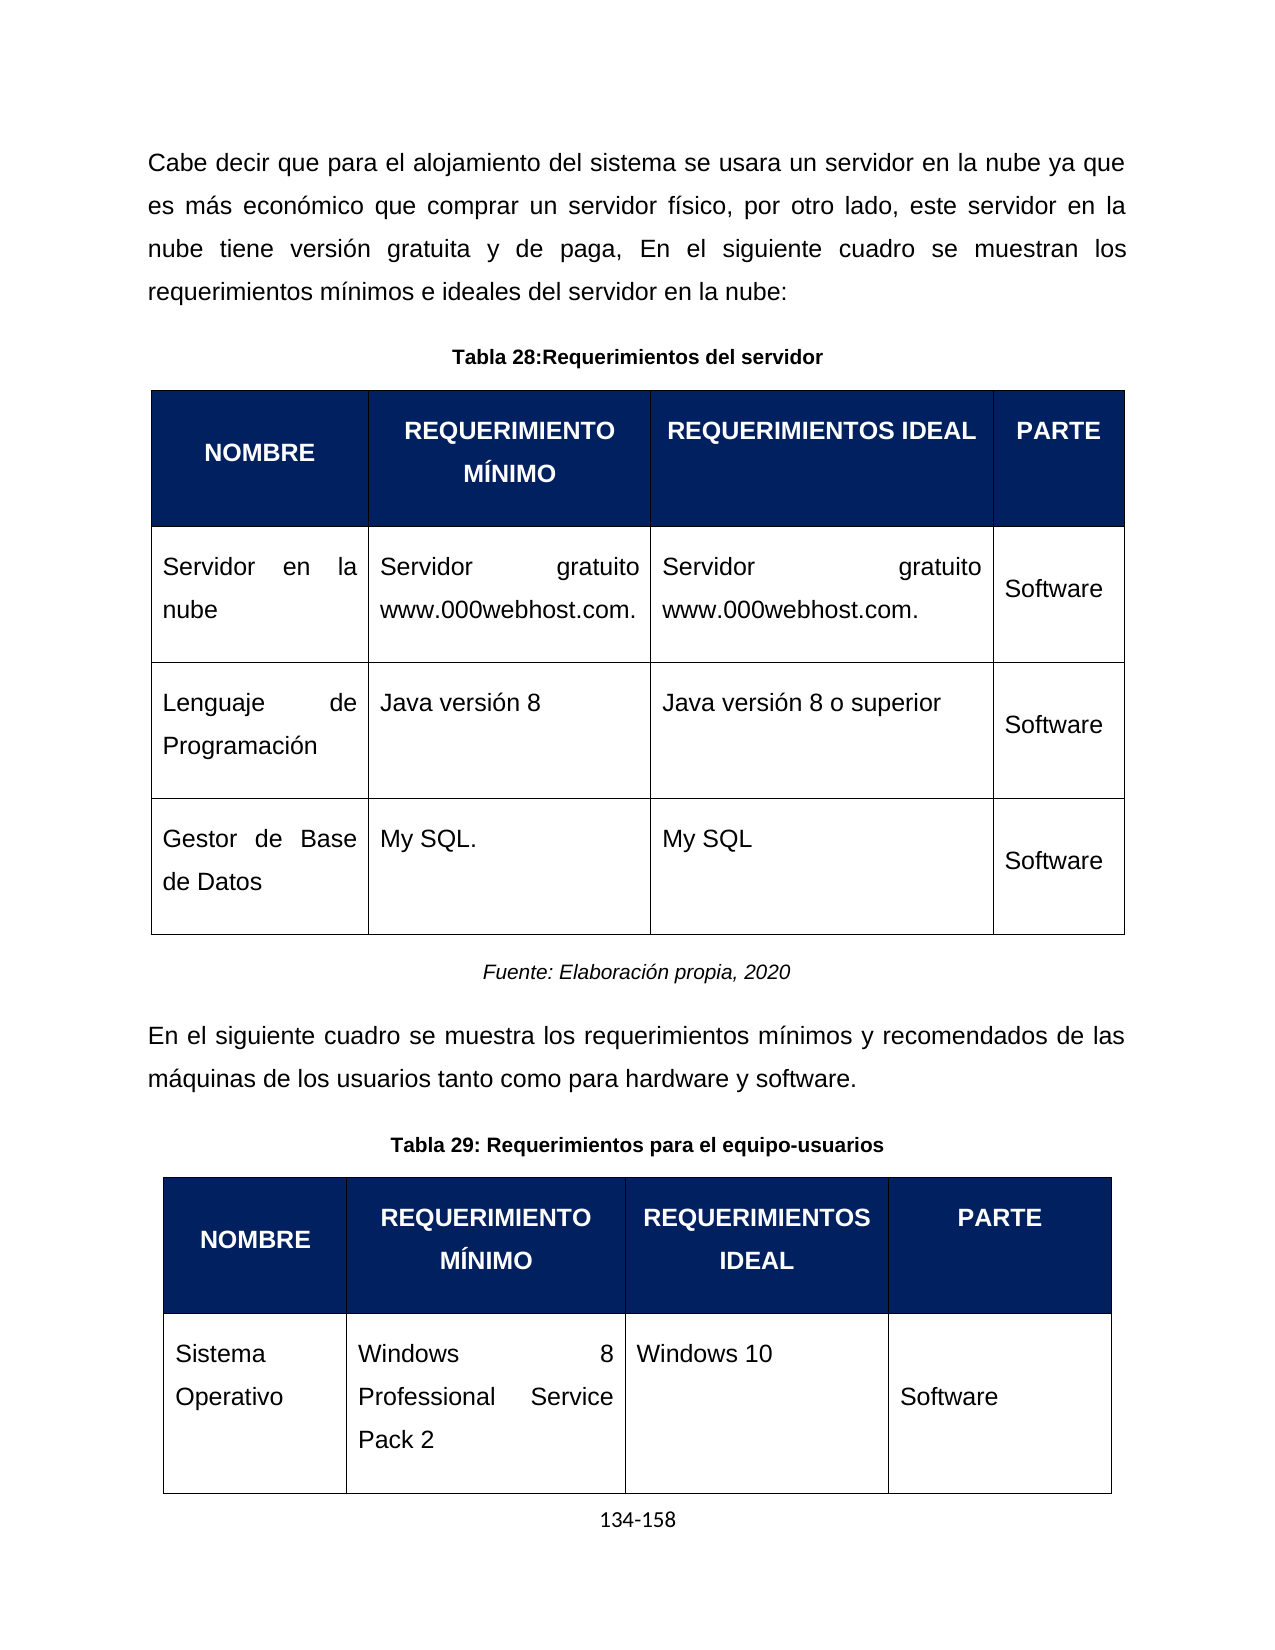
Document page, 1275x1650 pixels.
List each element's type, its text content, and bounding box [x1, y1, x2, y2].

table_header PARTE [889, 1178, 1111, 1313]
table_header REQUERIMIENTOS IDEAL [626, 1178, 888, 1313]
table_cell Software [994, 663, 1124, 798]
table_cell Sistema Operativo [164, 1314, 346, 1492]
table_cell Servidor gratuito www.000webhost.com. [651, 527, 993, 662]
table_cell Software [994, 527, 1124, 662]
table_cell My SQL [651, 799, 993, 934]
table_cell Software [994, 799, 1124, 934]
table_header PARTE [994, 391, 1124, 526]
table_header NOMBRE [164, 1178, 346, 1313]
text Tabla 28:Requerimientos del servidor [148, 345, 1127, 369]
table_cell Lenguaje de Programación [152, 663, 368, 798]
table_cell Windows 8 Professional Service Pack 2 [347, 1314, 625, 1492]
table_header REQUERIMIENTOS IDEAL [651, 391, 993, 526]
table_cell Java versión 8 [369, 663, 650, 798]
table_cell Servidor gratuito www.000webhost.com. [369, 527, 650, 662]
table_cell Windows 10 [626, 1314, 888, 1492]
table_cell Software [889, 1314, 1111, 1492]
table_header NOMBRE [152, 391, 368, 526]
text Fuente: Elaboración propia, 2020 [148, 960, 1127, 984]
table_header REQUERIMIENTO MÍNIMO [347, 1178, 625, 1313]
text En el siguiente cuadro se muestra los requerimientos mínimos y recomendados de las máquinas de los usuarios tanto como para hardware y software. [148, 1021, 1127, 1093]
text Tabla 29: Requerimientos para el equipo-usuarios [148, 1132, 1127, 1156]
table_cell Java versión 8 o superior [651, 663, 993, 798]
table_cell Servidor en la nube [152, 527, 368, 662]
table_cell Gestor de Base de Datos [152, 799, 368, 934]
table_cell My SQL. [369, 799, 650, 934]
text Cabe decir que para el alojamiento del sistema se usara un servidor en la nube ya que es más económico que comprar un servidor físico, por otro lado, este servidor en la nube tiene versión gratuita y de paga, En el siguiente cuadro se muestran los requerimientos mínimos e ideales del servidor en la nube: [148, 148, 1127, 306]
table_header REQUERIMIENTO MÍNIMO [369, 391, 650, 526]
